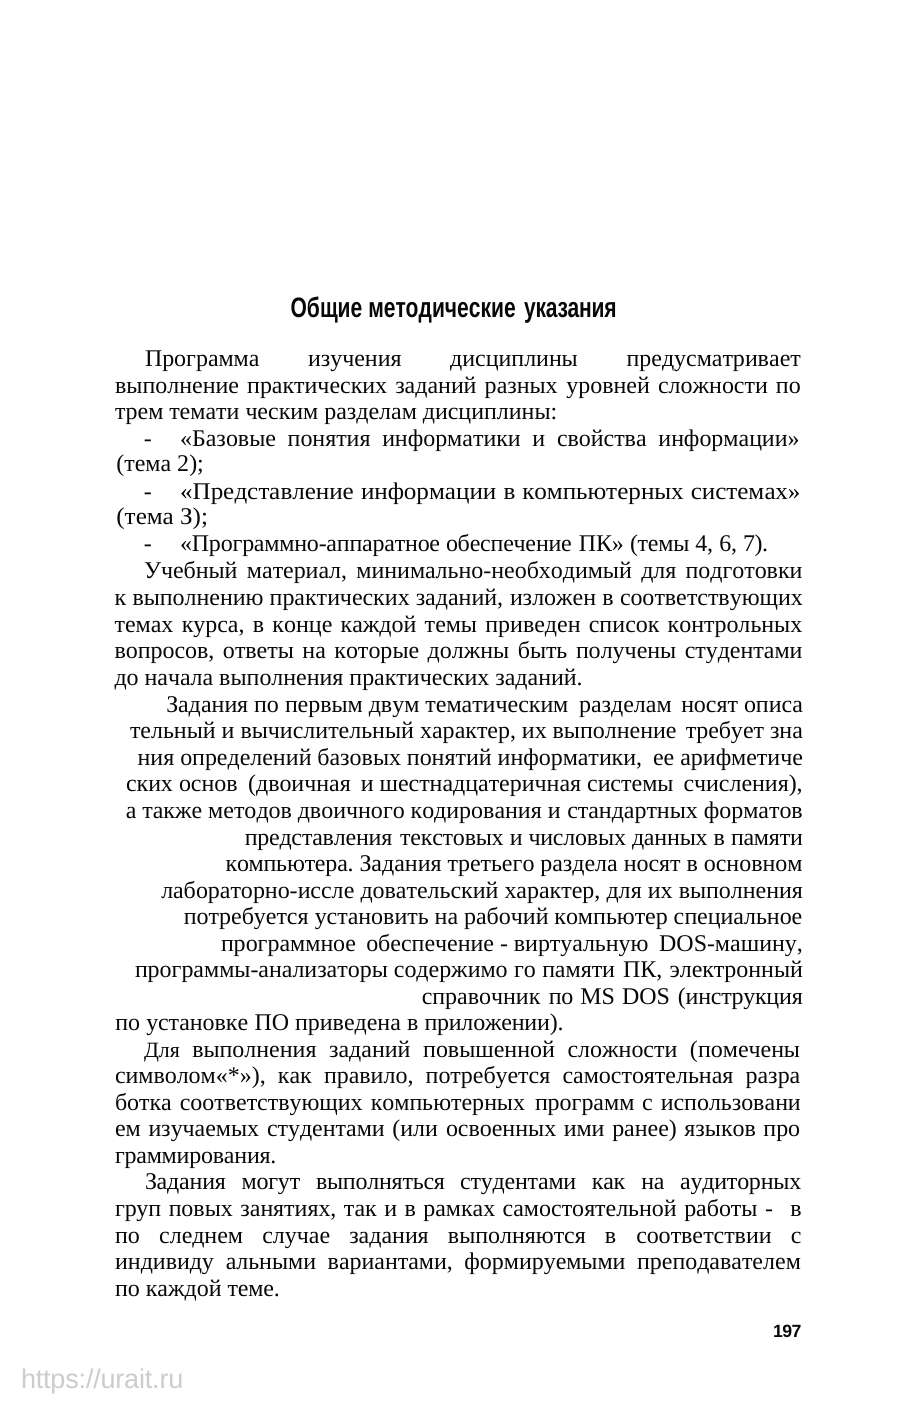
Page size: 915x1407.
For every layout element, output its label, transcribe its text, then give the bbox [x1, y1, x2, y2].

list «Представление информации в компьютерных системах» (тема З); [116, 479, 801, 530]
text Программа изучения дисциплины предусматривает выполнение практических заданий разных уровней сложности по трем темати­ ческим разделам дисциплины: [115, 345, 801, 425]
list «Базовые понятия информатики и свойства информации» (тема 2); [116, 426, 800, 477]
list «Программно-аппаратное обеспечение ПК» (темы 4, 6, 7). [144, 530, 817, 557]
subtitle Общие методические указания [290, 291, 817, 323]
text по установке ПО приведена в приложении). [115, 1009, 817, 1036]
text Задания могут выполняться студентами как на аудиторных груп­ повых занятиях, так и в рамках самостоятельной работы - в по­ следнем случае задания выполняются в соответствии с индивиду­ альными вариантами, формируемыми преподавателем по каждой теме. [115, 1169, 801, 1301]
text 197 [8, 1321, 802, 1341]
text Для выполнения заданий повышенной сложности (помечены символом«*»), как правило, потребуется самостоятельная разра­ ботка соответствующих компьютерных программ с использовани­ ем изучаемых студентами (или освоенных ими ранее) языков про­ граммирования. [115, 1036, 801, 1169]
text Задания по первым двум тематическим разделам носят описа­ тельный и вычислительный характер, их выполнение требует зна­ ния определений базовых понятий информатики, ее арифметиче­ ских основ (двоичная и шестнадцатеричная системы счисления), а также методов двоичного кодирования и стандартных форматов представления текстовых и числовых данных в памяти компьютера. Задания третьего раздела носят в основном лабораторно-иссле­ довательский характер, для их выполнения потребуется установить на рабочий компьютер специальное программное обеспечение - виртуальную DОS-машину, программы-анализаторы содержимо­ го памяти ПК, электронный справочник по MS DOS (инструкция [114, 691, 803, 1009]
text Учебный материал, минимально-необходимый для подготовки к выполнению практических заданий, изложен в соответствующих темах курса, в конце каждой темы приведен список контрольных вопросов, ответы на которые должны быть получены студентами до начала выполнения практических заданий. [114, 558, 803, 690]
